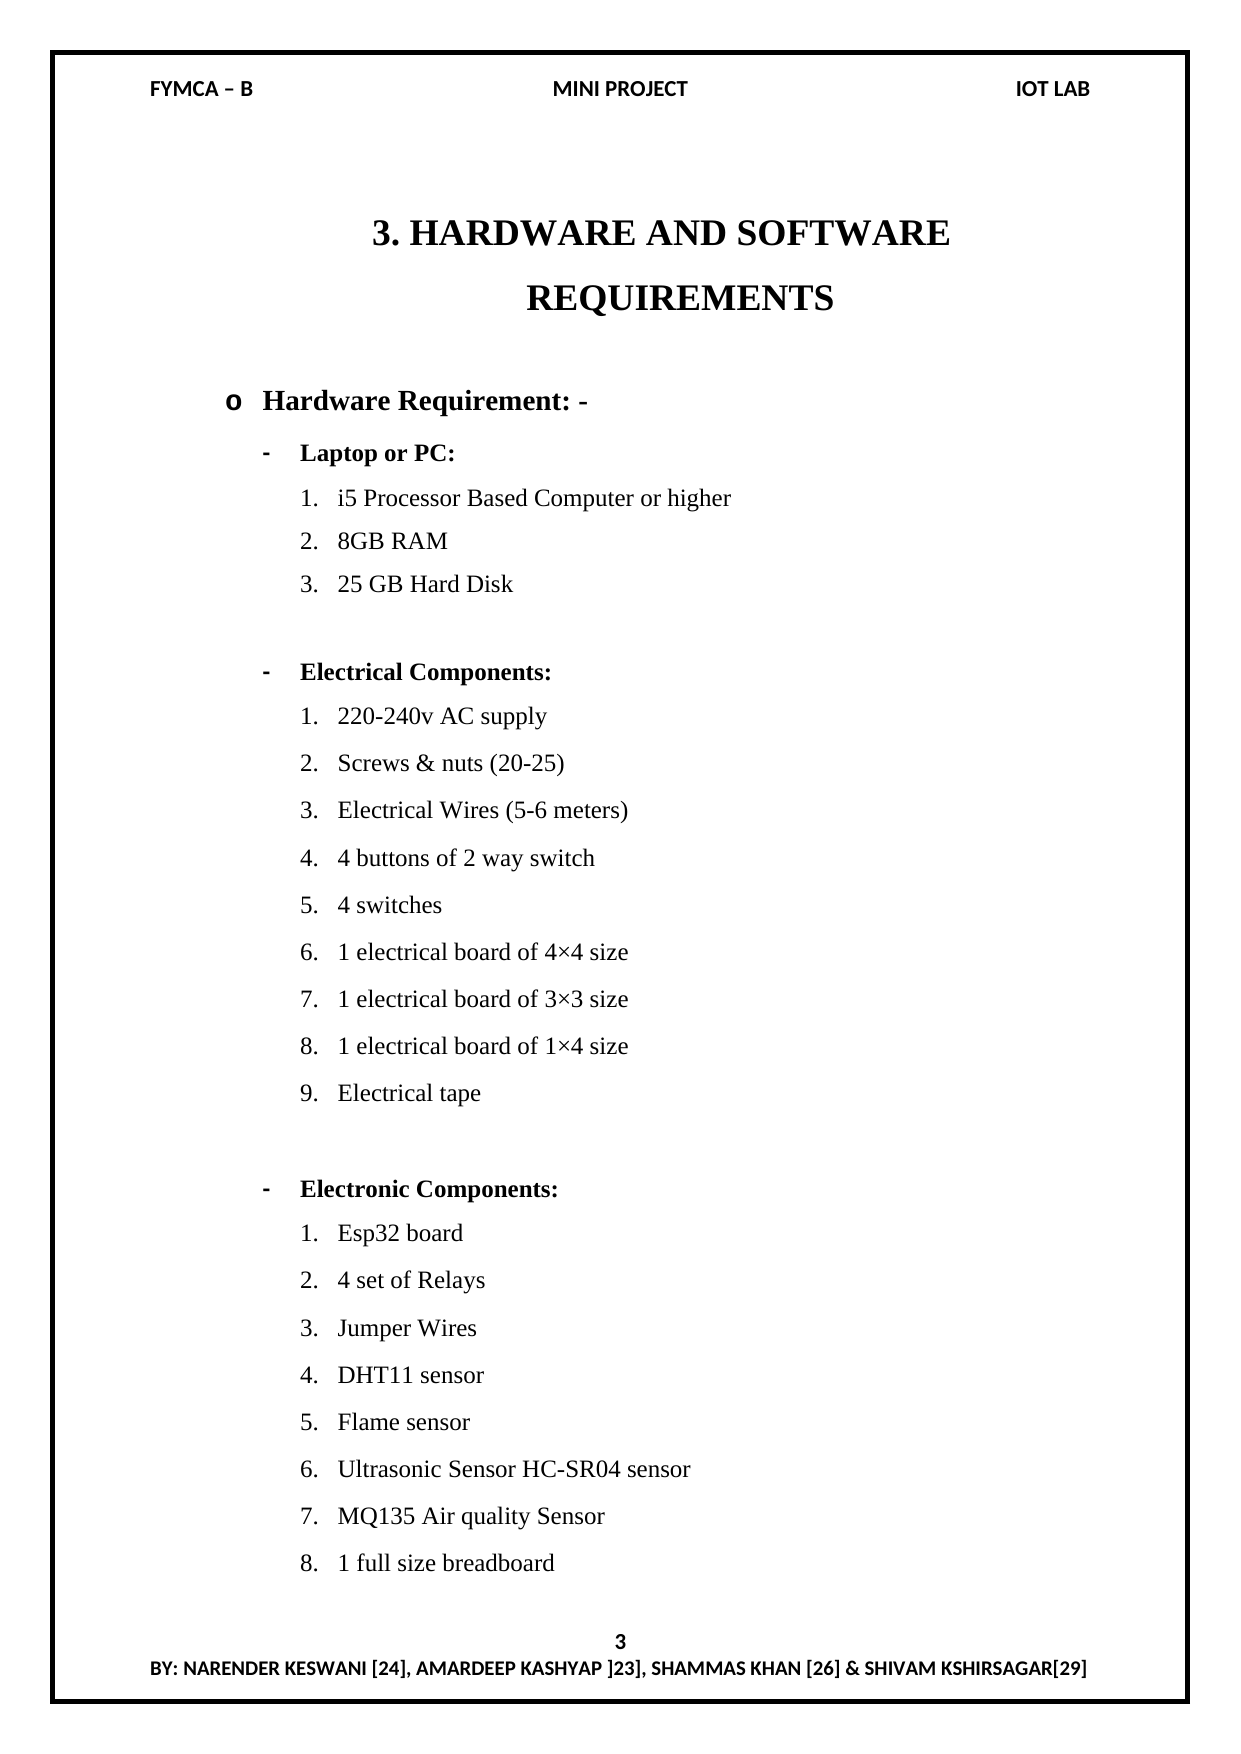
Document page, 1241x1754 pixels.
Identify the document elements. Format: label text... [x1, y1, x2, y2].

list 1 electrical board of 1×4 size [300, 1031, 1090, 1060]
list Electrical Wires (5-6 meters) [300, 796, 1090, 824]
list DHT11 sensor [300, 1360, 1090, 1388]
list Hardware Requirement: - [225, 383, 1090, 419]
list 4 buttons of 2 way switch [300, 843, 1090, 871]
list 4 switches [300, 890, 1090, 918]
list Electrical Components: [262, 656, 1090, 686]
list HARDWARE AND SOFTWARE REQUIREMENTS [232, 211, 1090, 319]
list 1 electrical board of 3×3 size [300, 984, 1090, 1013]
list 1 electrical board of 4×4 size [300, 937, 1090, 966]
list Electronic Components: [262, 1173, 1090, 1203]
list Screws & nuts (20-25) [300, 748, 1090, 777]
list 25 GB Hard Disk [300, 569, 1090, 598]
list 4 set of Relays [300, 1266, 1090, 1294]
list Ultrasonic Sensor HC-SR04 sensor [300, 1454, 1090, 1483]
list Flame sensor [300, 1407, 1090, 1436]
list 220-240v AC supply [300, 701, 1090, 730]
list 8GB RAM [300, 526, 1090, 555]
list Jumper Wires [300, 1313, 1090, 1341]
list i5 Processor Based Computer or higher [300, 483, 1090, 512]
list Electrical tape [300, 1078, 1090, 1107]
list 1 full size breadboard [300, 1548, 1090, 1577]
list Laptop or PC: [262, 437, 1090, 468]
list Esp32 board [300, 1218, 1090, 1247]
list MQ135 Air quality Sensor [300, 1501, 1090, 1530]
